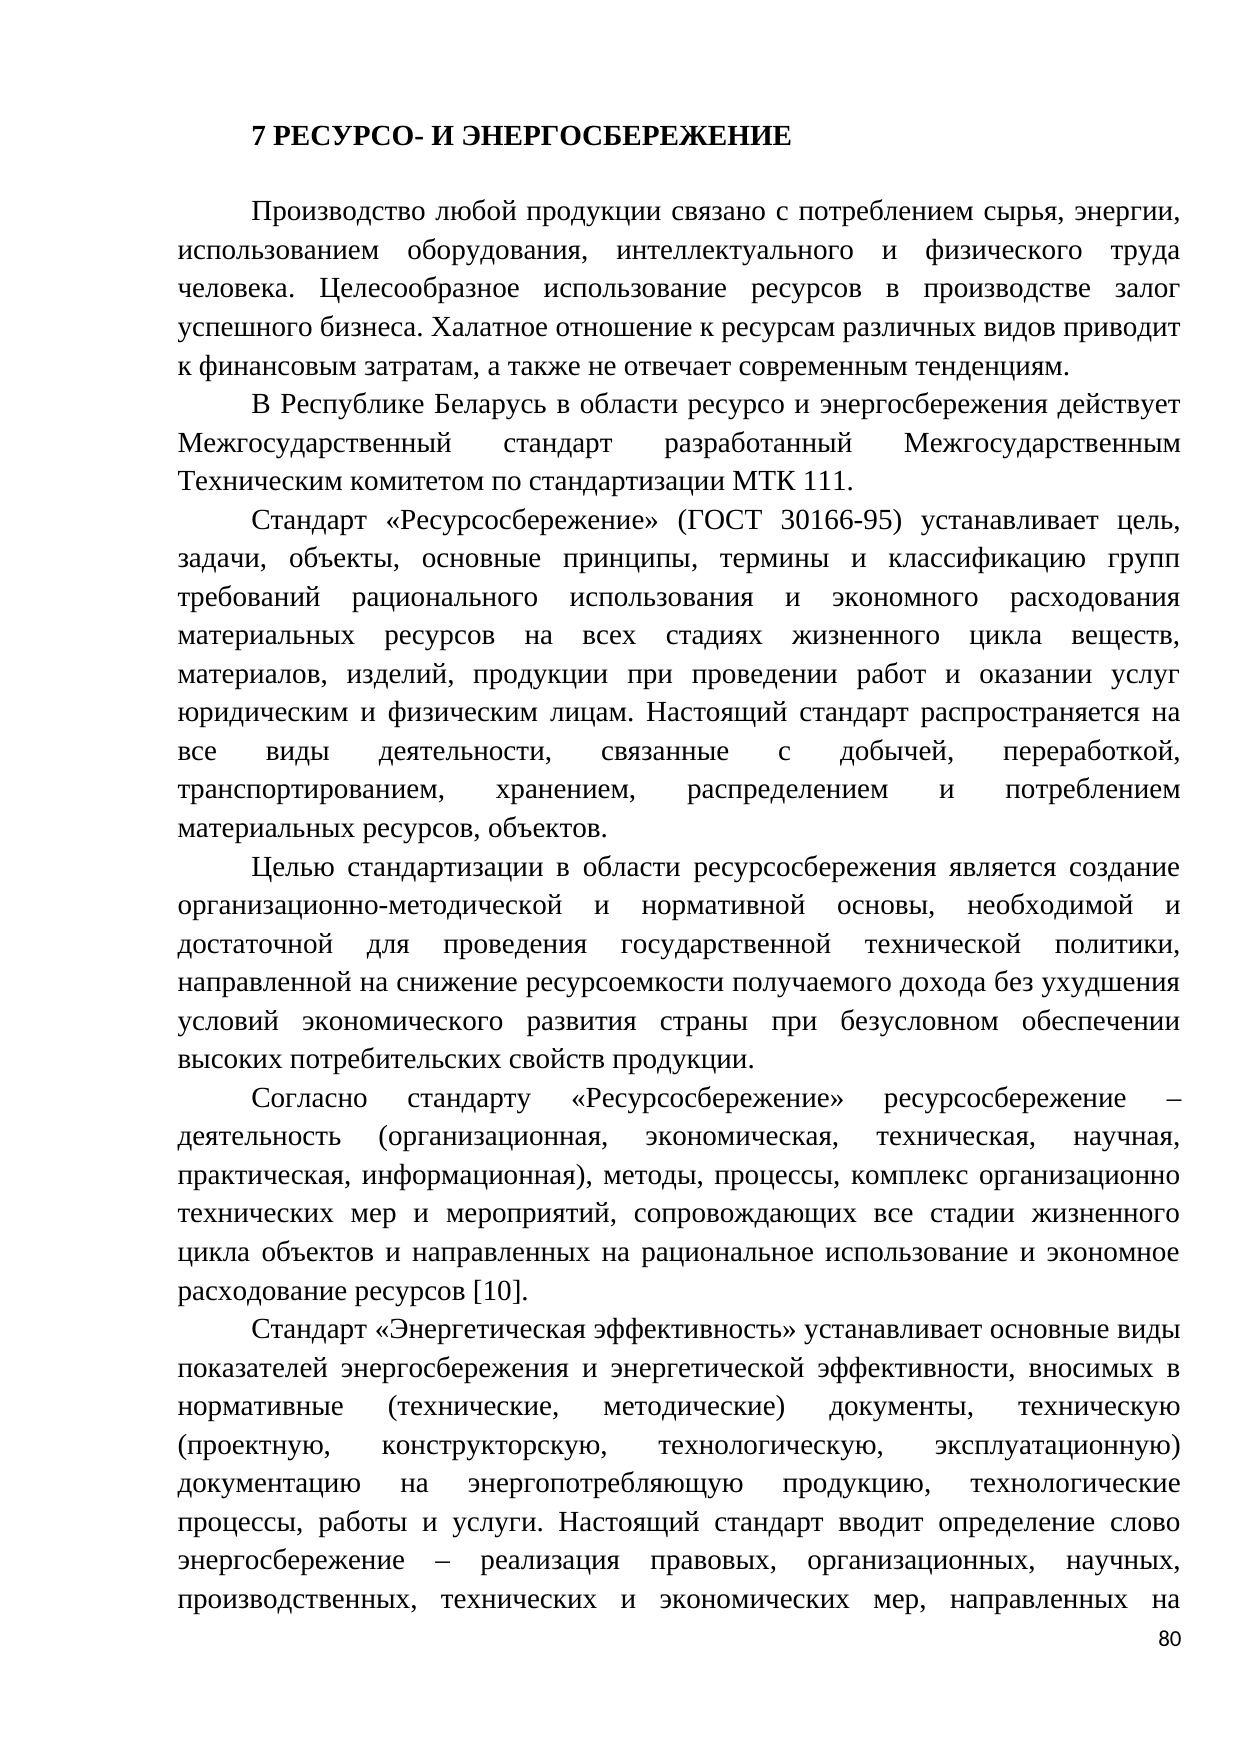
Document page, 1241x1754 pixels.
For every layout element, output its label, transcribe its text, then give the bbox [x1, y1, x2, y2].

text В Республике Беларусь в области ресурсо и энергосбережения действует Межгосударственный стандарт разработанный Межгосударственным Техническим комитетом по стандартизации МТК 111. [177, 386, 1181, 497]
subtitle 7 РЕСУРСО- И ЭНЕРГОСБЕРЕЖЕНИЕ [251, 118, 1152, 152]
text Согласно стандарту «Ресурсосбережение» ресурсосбережение – деятельность (организационная, экономическая, техническая, научная, практическая, информационная), методы, процессы, комплекс организационно технических мер и мероприятий, сопровождающих все стадии жизненного цикла объектов и направленных на рациональное использование и экономное расходование ресурсов [10]. [177, 1080, 1181, 1306]
text Целью стандартизации в области ресурсосбережения является создание организационно-методической и нормативной основы, необходимой и достаточной для проведения государственной технической политики, направленной на снижение ресурсоемкости получаемого дохода без ухудшения условий экономического развития страны при безусловном обеспечении высоких потребительских свойств продукции. [177, 849, 1181, 1075]
text Стандарт «Ресурсосбережение» (ГОСТ 30166-95) устанавливает цель, задачи, объекты, основные принципы, термины и классификацию групп требований рационального использования и экономного расходования материальных ресурсов на всех стадиях жизненного цикла веществ, материалов, изделий, продукции при проведении работ и оказании услуг юридическим и физическим лицам. Настоящий стандарт распространяется на все виды деятельности, связанные с добычей, переработкой, транспортированием, хранением, распределением и потреблением материальных ресурсов, объектов. [177, 502, 1181, 844]
text Производство любой продукции связано с потреблением сырья, энергии, использованием оборудования, интеллектуального и физического труда человека. Целесообразное использование ресурсов в производстве залог успешного бизнеса. Халатное отношение к ресурсам различных видов приводит к финансовым затратам, а также не отвечает современным тенденциям. [177, 193, 1181, 381]
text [177, 1311, 1181, 1614]
